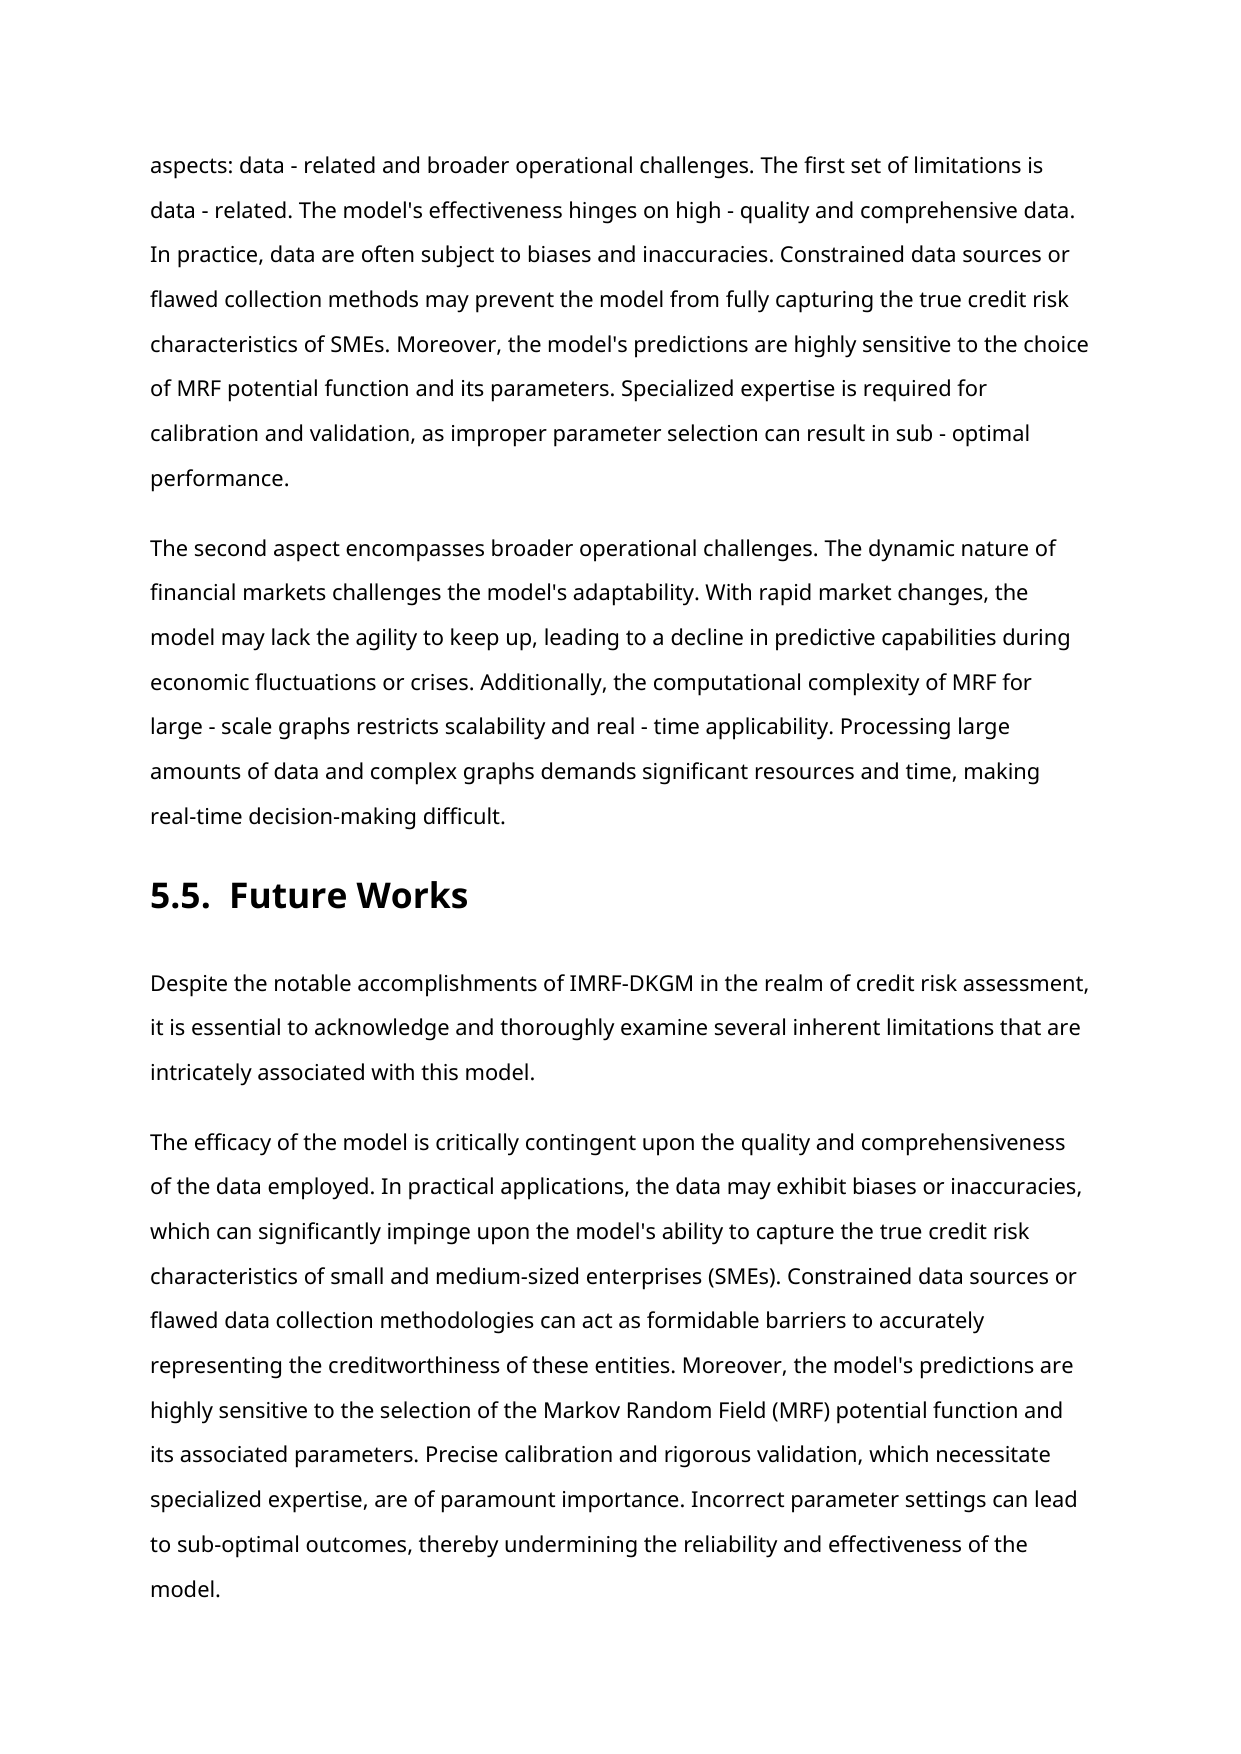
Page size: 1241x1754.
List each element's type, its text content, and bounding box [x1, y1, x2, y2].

text The second aspect encompasses broader operational challenges. The dynamic nature of financial markets challenges the model's adaptability. With rapid market changes, the model may lack the agility to keep up, leading to a decline in predictive capabilities during economic fluctuations or crises. Additionally, the computational complexity of MRF for large - scale graphs restricts scalability and real - time applicability. Processing large amounts of data and complex graphs demands significant resources and time, making real-time decision-making difficult. [150, 532, 1090, 830]
text Despite the notable accomplishments of IMRF-DKGM in the realm of credit risk assessment, it is essential to acknowledge and thoroughly examine several inherent limitations that are intricately associated with this model. [150, 968, 1090, 1087]
text The efficacy of the model is critically contingent upon the quality and comprehensiveness of the data employed. In practical applications, the data may exhibit biases or inaccuracies, which can significantly impinge upon the model's ability to capture the true credit risk characteristics of small and medium-sized enterprises (SMEs). Constrained data sources or flawed data collection methodologies can act as formidable barriers to accurately representing the creditworthiness of these entities. Moreover, the model's predictions are highly sensitive to the selection of the Markov Random Field (MRF) potential function and its associated parameters. Precise calibration and rigorous validation, which necessitate specialized expertise, are of paramount importance. Incorrect parameter settings can lead to sub-optimal outcomes, thereby undermining the reliability and effectiveness of the model. [150, 1127, 1090, 1603]
subtitle 5.5. Future Works [150, 870, 1090, 918]
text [150, 150, 1090, 493]
